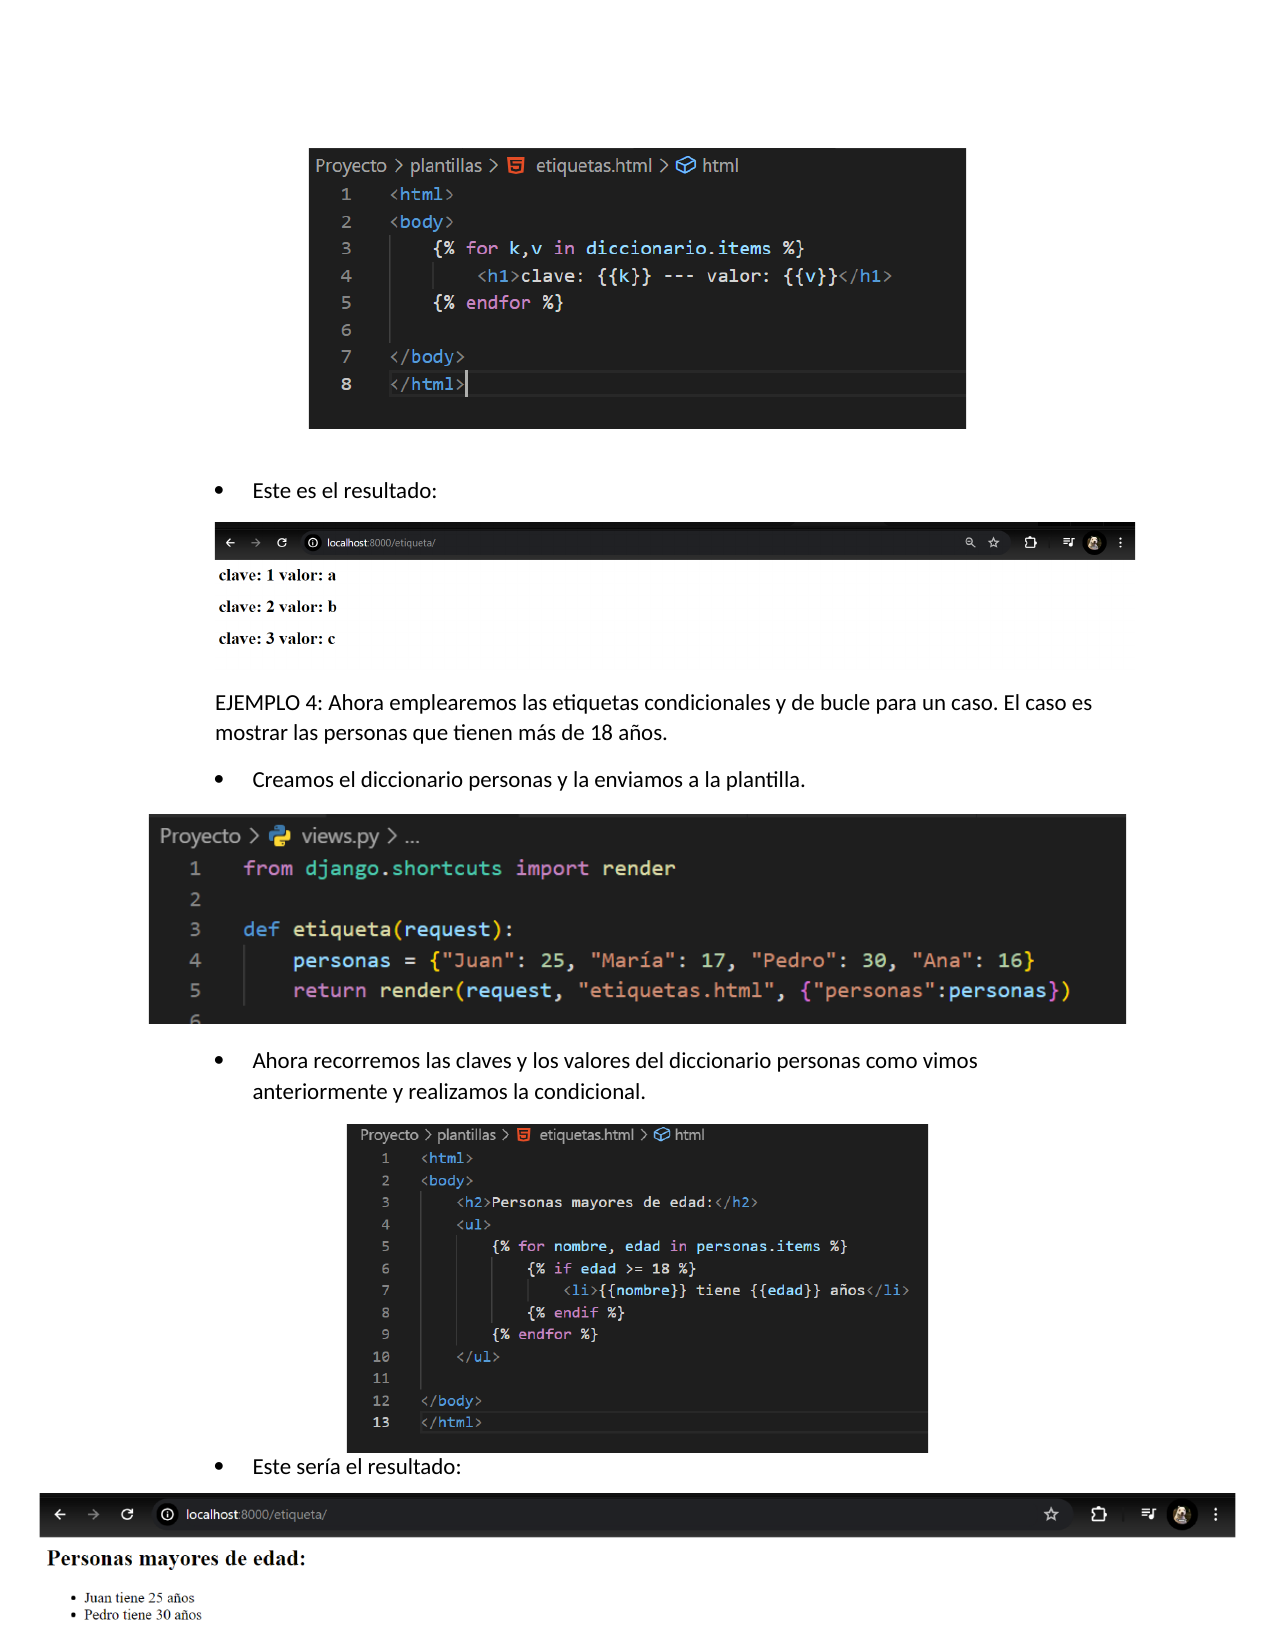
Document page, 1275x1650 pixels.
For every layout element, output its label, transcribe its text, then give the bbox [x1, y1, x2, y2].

picture [346, 1124, 929, 1453]
picture [308, 148, 967, 429]
list Este sería el resultado: [215, 1452, 1098, 1480]
list Ahora recorremos las claves y los valores del diccionario personas como vimos anteriormente y realizamos la condicional. [215, 1047, 1098, 1105]
picture [148, 814, 1127, 1024]
picture [39, 1493, 1236, 1650]
list Creamos el diccionario personas y la enviamos a la plantilla. [215, 765, 1098, 793]
text EJEMPLO 4: Ahora emplearemos las etiquetas condicionales y de bucle para un caso. El caso es mostrar las personas que tienen más de 18 años. [215, 688, 1098, 747]
picture [214, 522, 1136, 670]
list Este es el resultado: [215, 476, 1098, 504]
